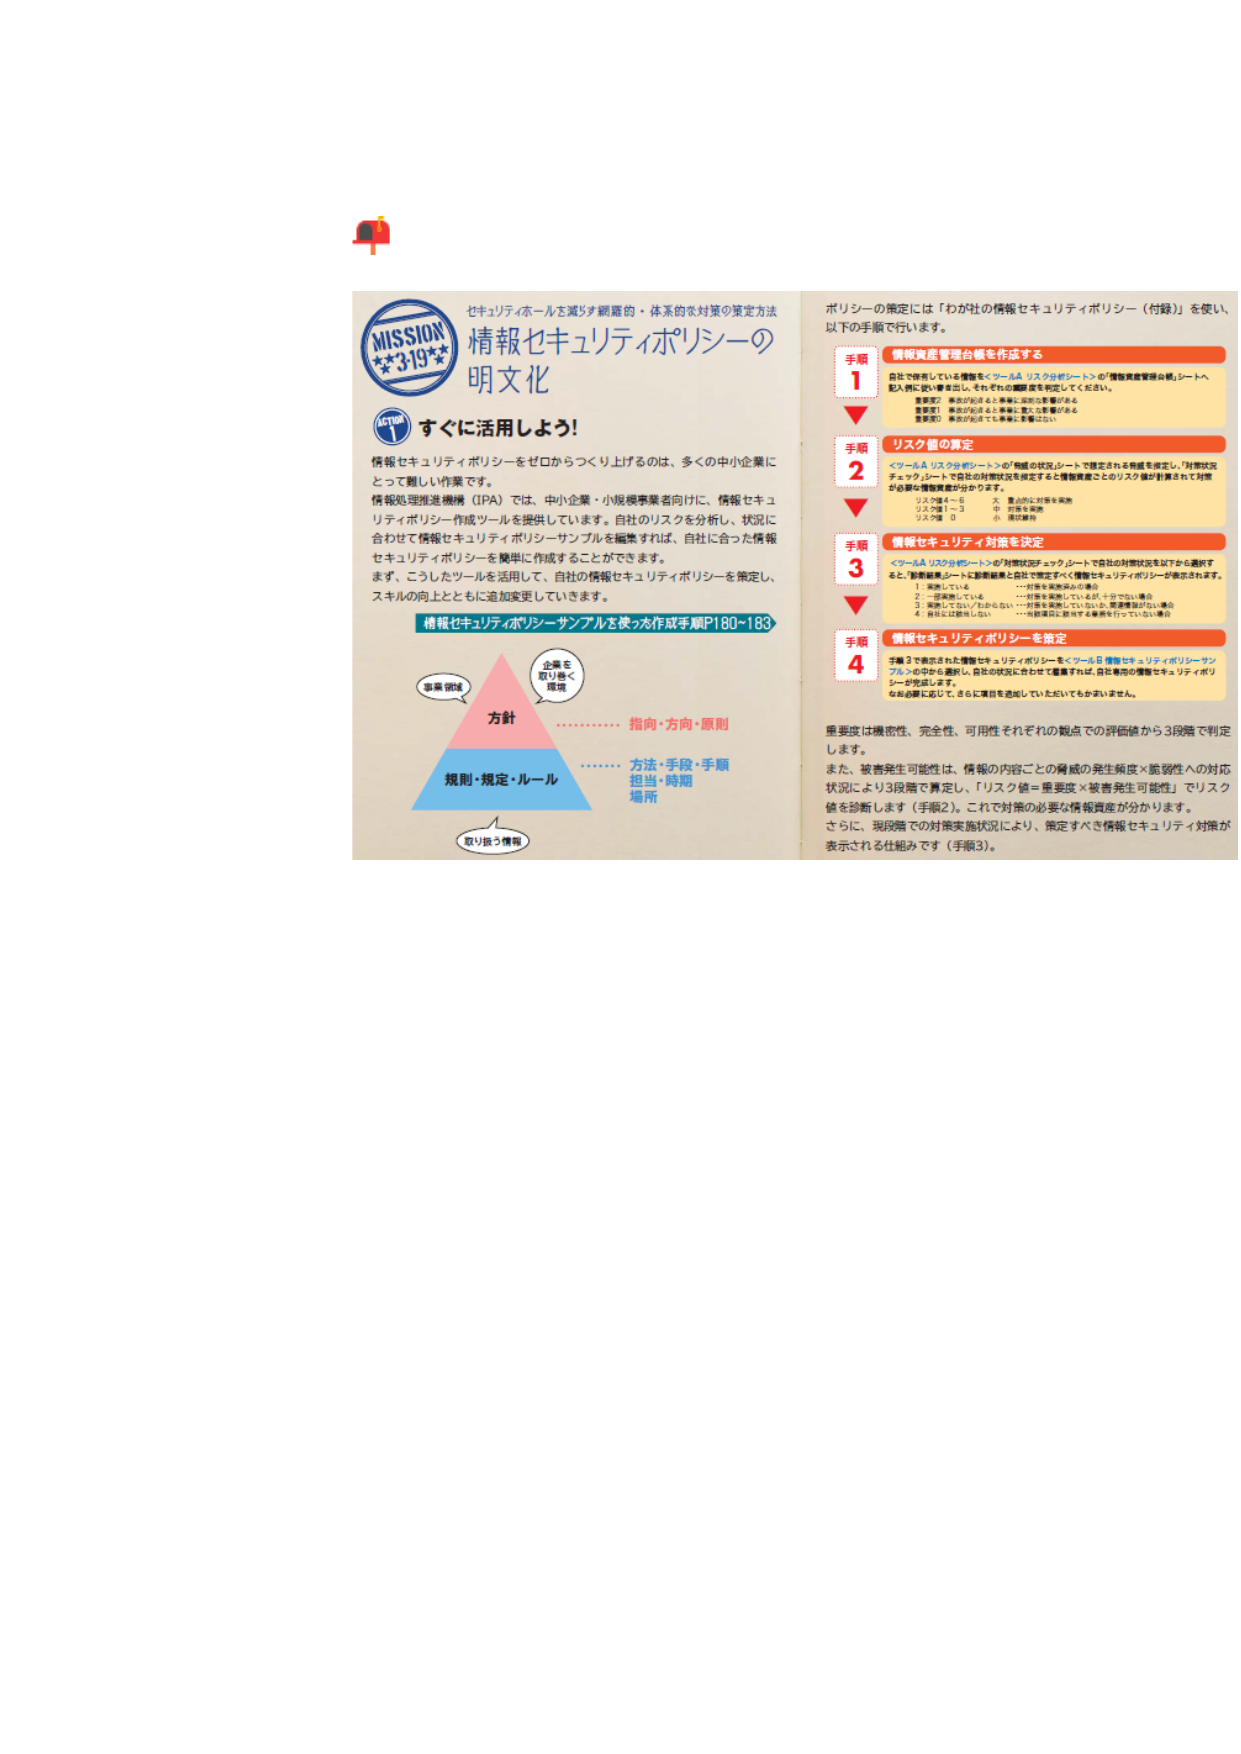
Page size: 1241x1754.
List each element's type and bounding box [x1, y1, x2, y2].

picture [352, 291, 1238, 860]
picture [352, 216, 390, 255]
